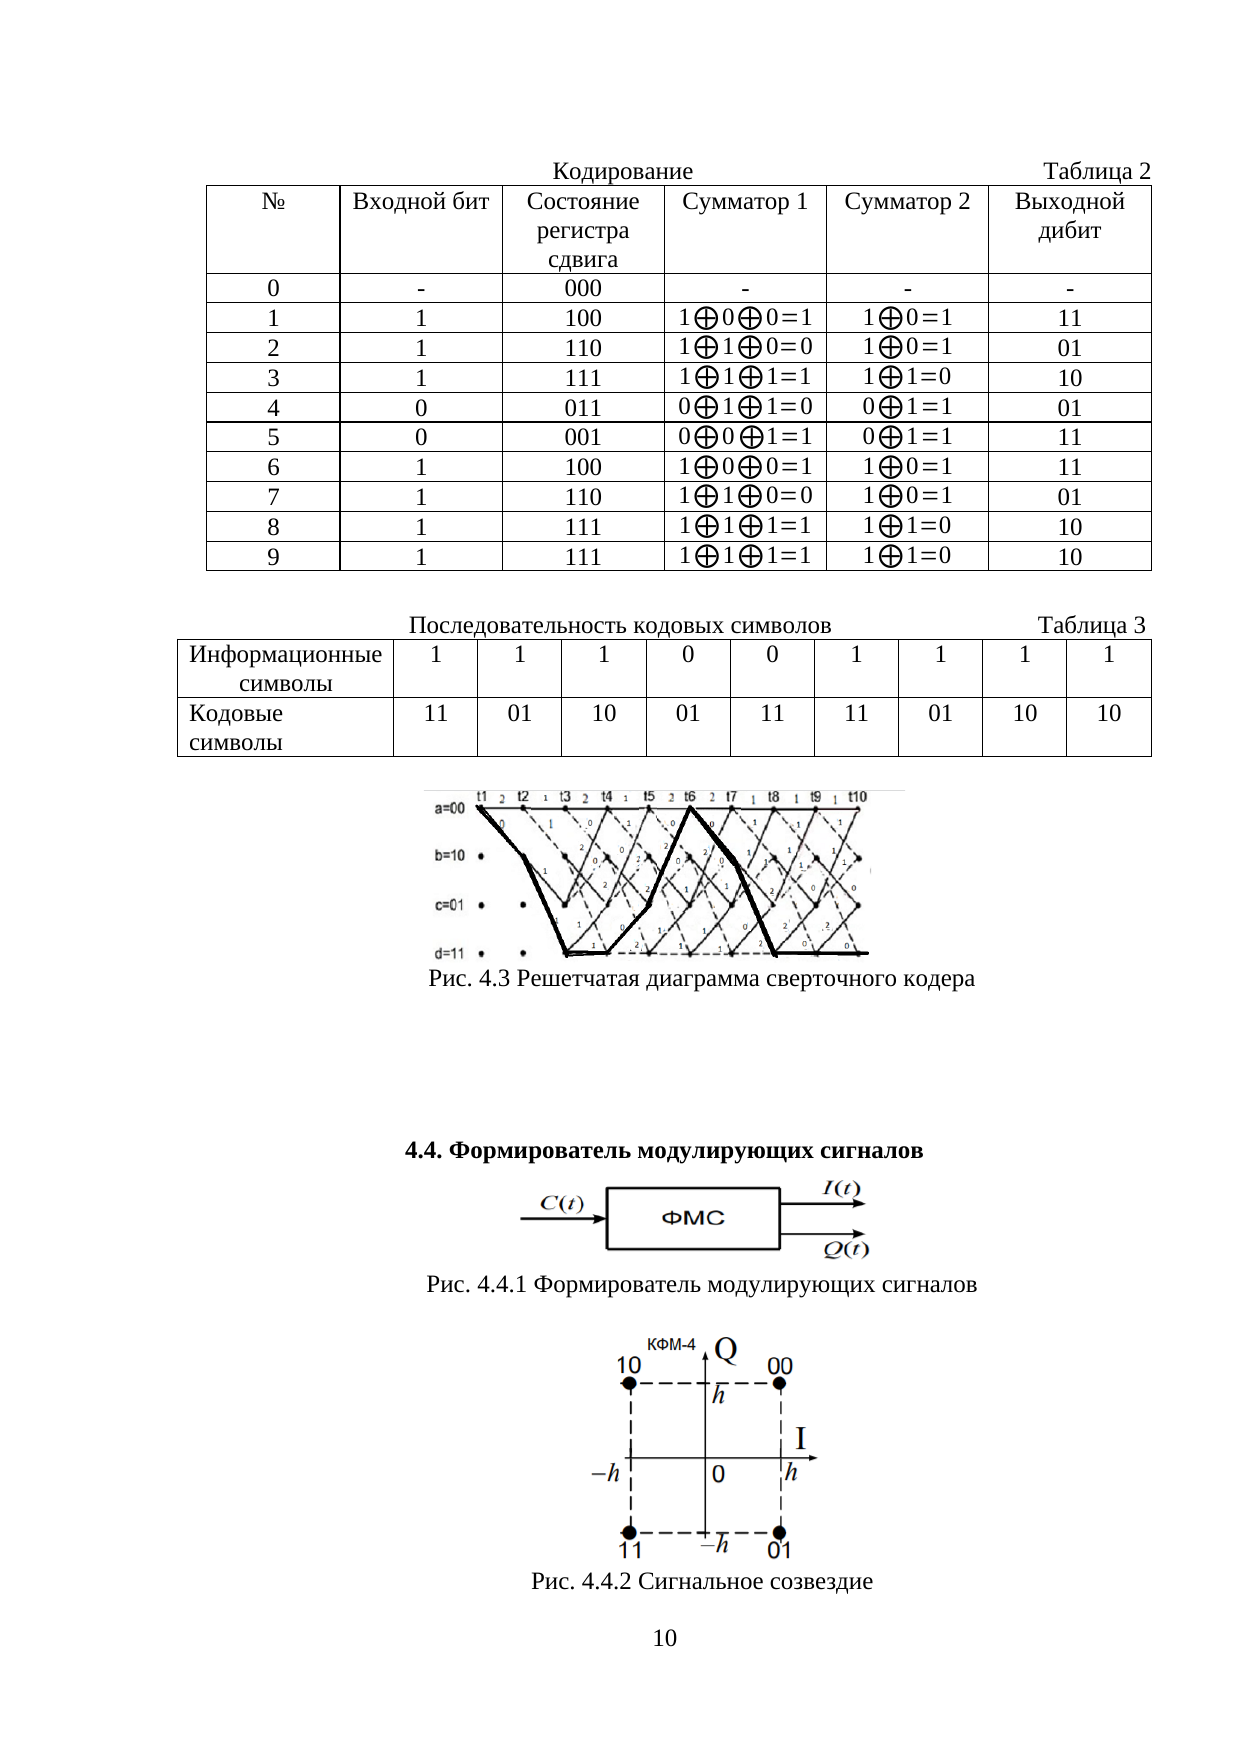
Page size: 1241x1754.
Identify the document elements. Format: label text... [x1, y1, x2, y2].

table_cell [665, 333, 826, 362]
text 4.4. Формирователь модулирующих сигналов [177, 1135, 1152, 1164]
table_cell 0 [341, 423, 502, 451]
table_cell 000 [503, 274, 664, 302]
table_cell 11 [394, 698, 477, 756]
table_cell [827, 363, 988, 392]
text Рис. 4.4.2 Сигнальное созвездие [252, 1566, 1152, 1595]
table_header 1 [394, 640, 477, 697]
table_cell - [341, 274, 502, 302]
table_header 1 [899, 640, 982, 697]
table_cell 110 [503, 333, 664, 362]
table_cell 1 [341, 542, 502, 570]
table_cell 10 [562, 698, 646, 756]
table_header Входной бит [341, 186, 502, 272]
table_cell 01 [647, 698, 730, 756]
table_cell [827, 393, 988, 421]
table_cell 01 [989, 393, 1151, 421]
table_cell 111 [503, 542, 664, 570]
table_cell 10 [1067, 698, 1151, 756]
table_cell 111 [503, 512, 664, 541]
table_cell 111 [503, 363, 664, 392]
table_cell 9 [207, 542, 339, 570]
table_cell [827, 482, 988, 511]
table_cell 100 [503, 452, 664, 481]
table_header 1 [562, 640, 646, 697]
table_cell [827, 542, 988, 570]
table_cell [665, 512, 826, 541]
table_cell 1 [341, 333, 502, 362]
table_cell 1 [341, 452, 502, 481]
table_cell 11 [731, 698, 814, 756]
table_cell 4 [207, 393, 339, 421]
picture [583, 1331, 821, 1567]
table_cell [665, 482, 826, 511]
text Рис. 4.4.1 Формирователь модулирующих сигналов [252, 1269, 1152, 1298]
table_cell 6 [207, 452, 339, 481]
table_cell - [827, 274, 988, 302]
table_header 1 [1067, 640, 1151, 697]
table_cell 001 [503, 423, 664, 451]
table_cell 10 [989, 512, 1151, 541]
table_cell 11 [815, 698, 898, 756]
table_cell [665, 303, 826, 332]
table_header 0 [647, 640, 730, 697]
table_header Информационные символы [178, 640, 393, 697]
table_cell 11 [989, 452, 1151, 481]
table_cell - [989, 274, 1151, 302]
table_cell 2 [207, 333, 339, 362]
table_cell 1 [341, 482, 502, 511]
table_header 1 [983, 640, 1066, 697]
table_cell [665, 393, 826, 421]
table_cell [665, 363, 826, 392]
table_header Выходной дибит [989, 186, 1151, 272]
table_cell [827, 512, 988, 541]
table_cell 11 [989, 423, 1151, 451]
table_cell [665, 452, 826, 481]
table_cell 7 [207, 482, 339, 511]
text Кодирование Таблица 2 [177, 156, 1152, 185]
table_cell 100 [503, 303, 664, 332]
table_cell [827, 423, 988, 451]
table_header 1 [478, 640, 561, 697]
table_cell 01 [989, 482, 1151, 511]
table_cell 8 [207, 512, 339, 541]
table_cell 110 [503, 482, 664, 511]
table_cell [827, 333, 988, 362]
table_cell 3 [207, 363, 339, 392]
table_cell 0 [207, 274, 339, 302]
table_header № [207, 186, 339, 272]
table_cell 01 [899, 698, 982, 756]
picture [423, 790, 905, 963]
table_cell 1 [341, 363, 502, 392]
table_cell 11 [989, 303, 1151, 332]
table_cell 10 [989, 542, 1151, 570]
table_cell [665, 542, 826, 570]
table_header Сумматор 2 [827, 186, 988, 272]
table_cell 0 [341, 393, 502, 421]
table_cell 5 [207, 423, 339, 451]
table_cell - [665, 274, 826, 302]
text Рис. 4.3 Решетчатая диаграмма сверточного кодера [252, 963, 1152, 992]
table_header 0 [731, 640, 814, 697]
table_cell [827, 452, 988, 481]
table_header Состояние регистра сдвига [503, 186, 664, 272]
table_cell 01 [478, 698, 561, 756]
table_cell [665, 423, 826, 451]
table_cell 1 [341, 303, 502, 332]
table_cell 10 [983, 698, 1066, 756]
picture [505, 1164, 899, 1270]
table_cell 1 [207, 303, 339, 332]
table_cell [827, 303, 988, 332]
table_header Сумматор 1 [665, 186, 826, 272]
table_cell 1 [341, 512, 502, 541]
table_cell 011 [503, 393, 664, 421]
table_cell 01 [989, 333, 1151, 362]
table_header 1 [815, 640, 898, 697]
text Последовательность кодовых символов Таблица 3 [177, 610, 1152, 638]
table_cell 10 [989, 363, 1151, 392]
table_cell Кодовые символы [178, 698, 393, 756]
